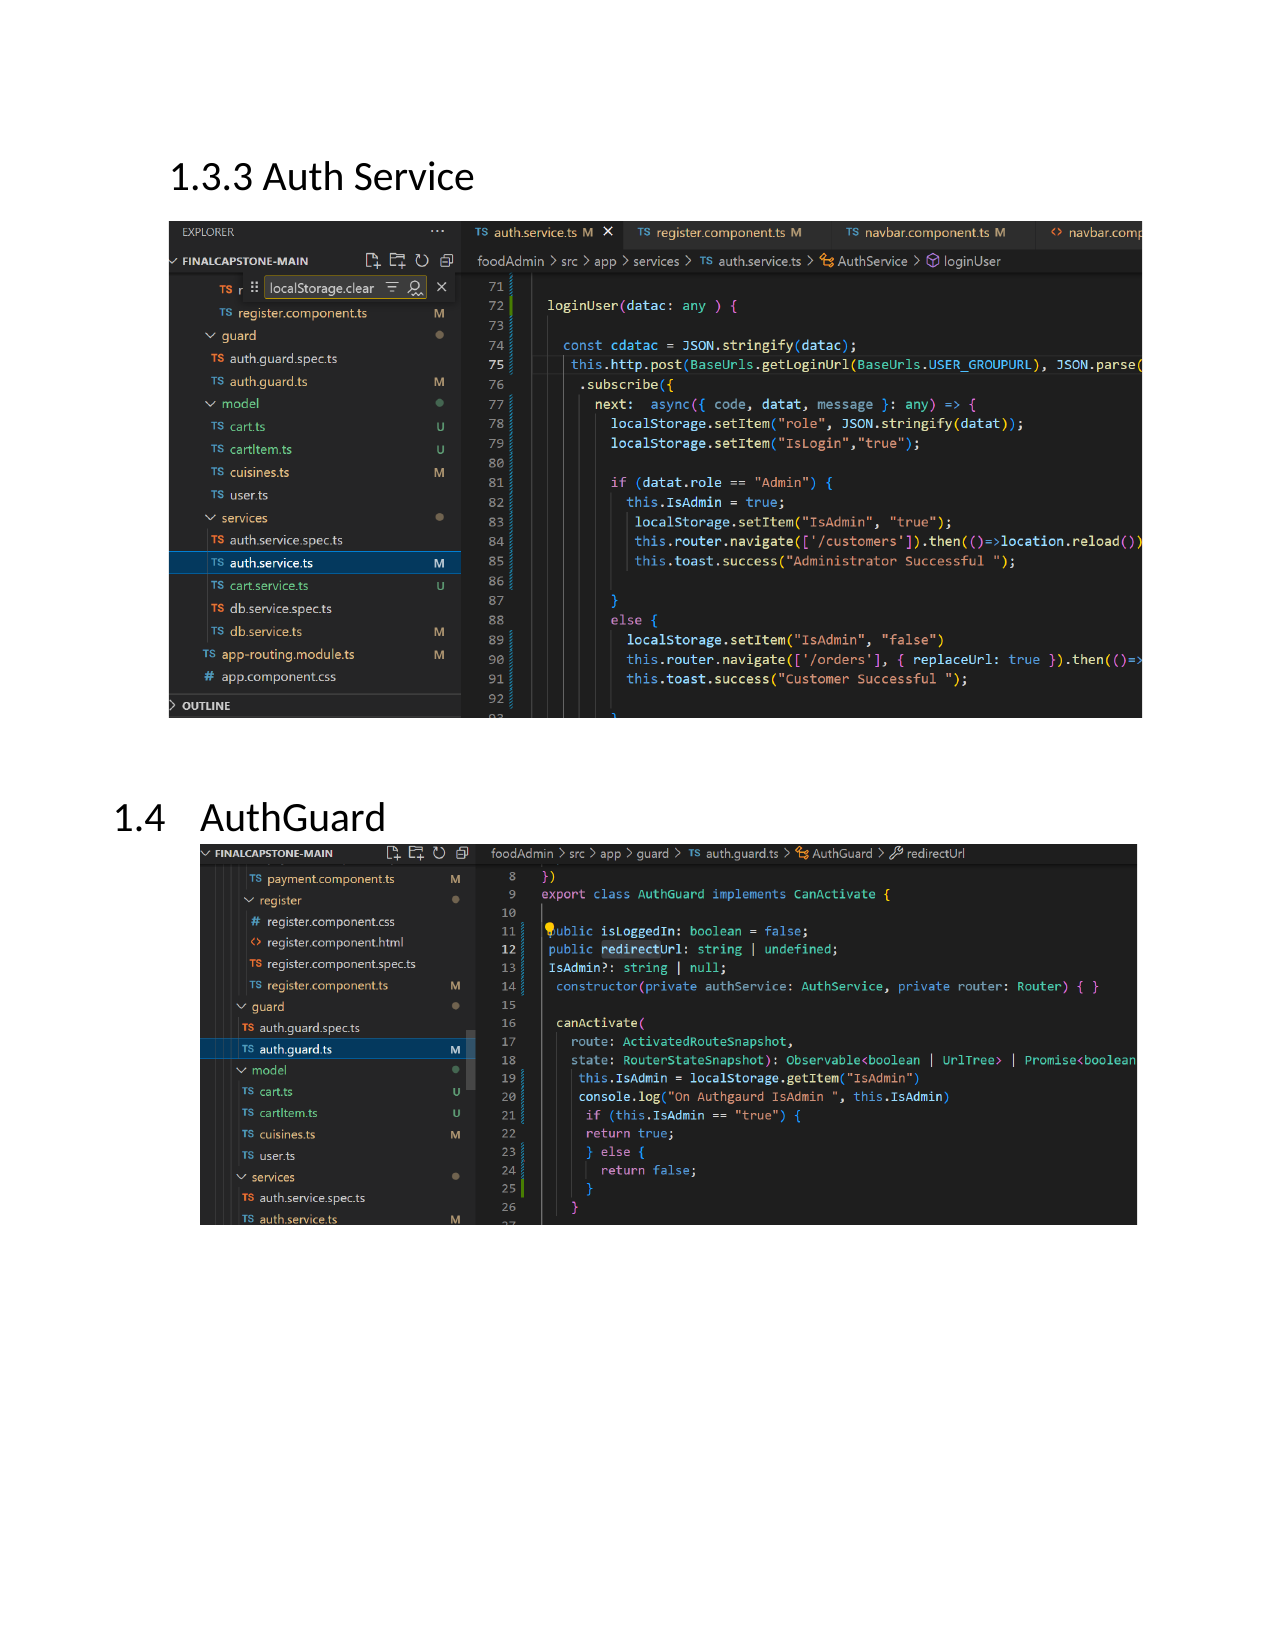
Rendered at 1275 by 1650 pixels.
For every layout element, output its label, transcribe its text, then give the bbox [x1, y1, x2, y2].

picture [200, 844, 1138, 1225]
text 1.3.3 Auth Service [169, 150, 1247, 201]
picture [168, 221, 1143, 718]
